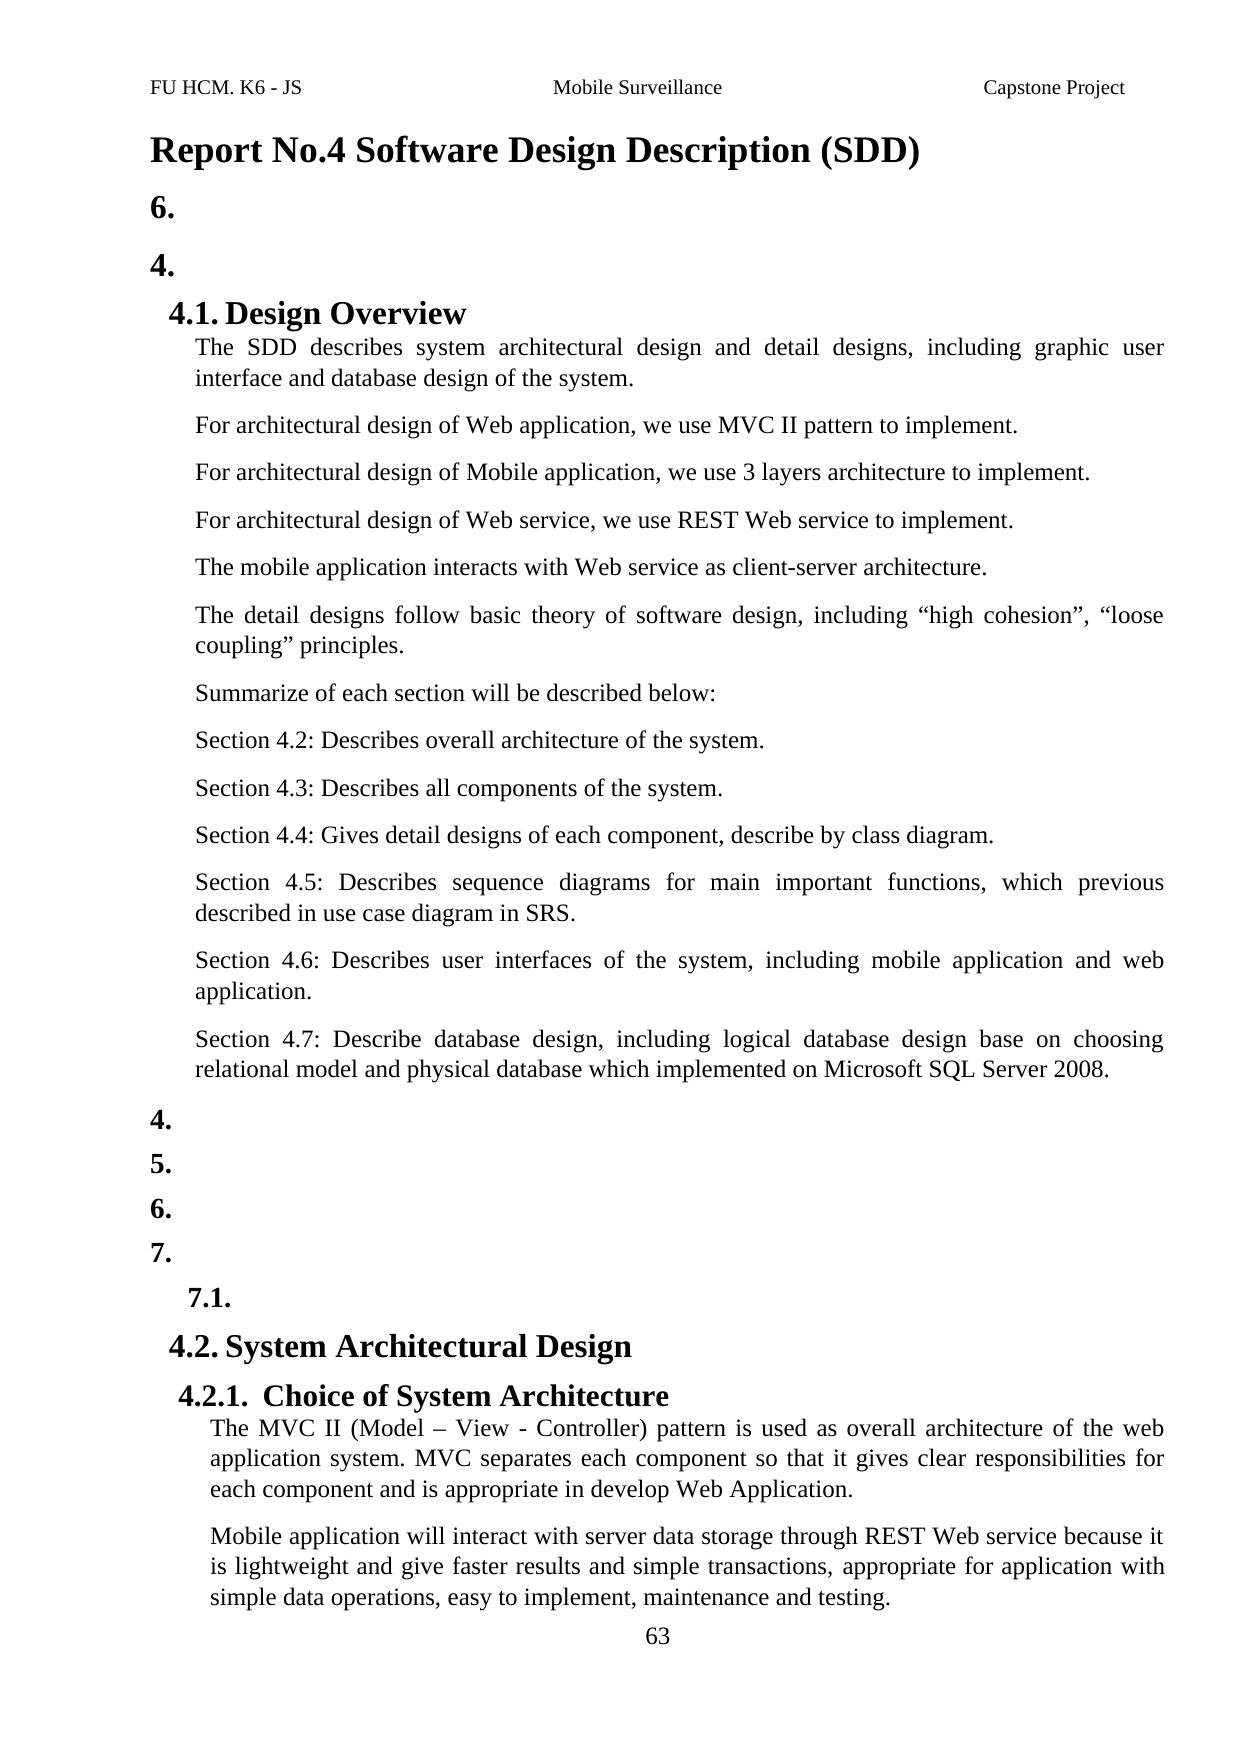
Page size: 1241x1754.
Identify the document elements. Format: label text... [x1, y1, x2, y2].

text The detail designs follow basic theory of software design, including “high cohesion”, “loose coupling” principles. [195, 600, 1165, 659]
text The mobile application interacts with Web service as client-server architecture. [195, 552, 1165, 581]
subtitle Design Overview [169, 294, 1165, 332]
text For architectural design of Web application, we use MVC II pattern to implement. [195, 410, 1165, 439]
text The SDD describes system architectural design and detail designs, including graphic user interface and database design of the system. [195, 332, 1165, 391]
text Section 4.7: Describe database design, including logical database design base on choosing relational model and physical database which implemented on Microsoft SQL Server 2008. [195, 1024, 1165, 1083]
text Section 4.5: Describes sequence diagrams for main important functions, which previous described in use case diagram in SRS. [195, 867, 1165, 927]
subtitle Report No.4 Software Design Description (SDD) [150, 128, 1165, 171]
text Summarize of each section will be described below: [195, 678, 1165, 707]
text Mobile application will interact with server data storage through REST Web service because it is lightweight and give faster results and simple transactions, appropriate for application with simple data operations, easy to implement, maintenance and testing. [210, 1521, 1165, 1611]
subtitle System Architectural Design [169, 1326, 1165, 1364]
text Section 4.6: Describes user interfaces of the system, including mobile application and web application. [195, 946, 1165, 1005]
text The MVC II (Model – View - Controller) pattern is used as overall architecture of the web application system. MVC separates each component so that it gives clear responsibilities for each component and is appropriate in develop Web Application. [210, 1413, 1165, 1503]
text For architectural design of Web service, we use REST Web service to implement. [195, 505, 1165, 534]
subtitle Choice of System Architecture [178, 1377, 1165, 1413]
text For architectural design of Mobile application, we use 3 layers architecture to implement. [195, 457, 1165, 486]
text Section 4.2: Describes overall architecture of the system. [195, 725, 1165, 754]
text Section 4.4: Gives detail designs of each component, describe by class diagram. [195, 820, 1165, 849]
text Section 4.3: Describes all components of the system. [195, 773, 1165, 801]
